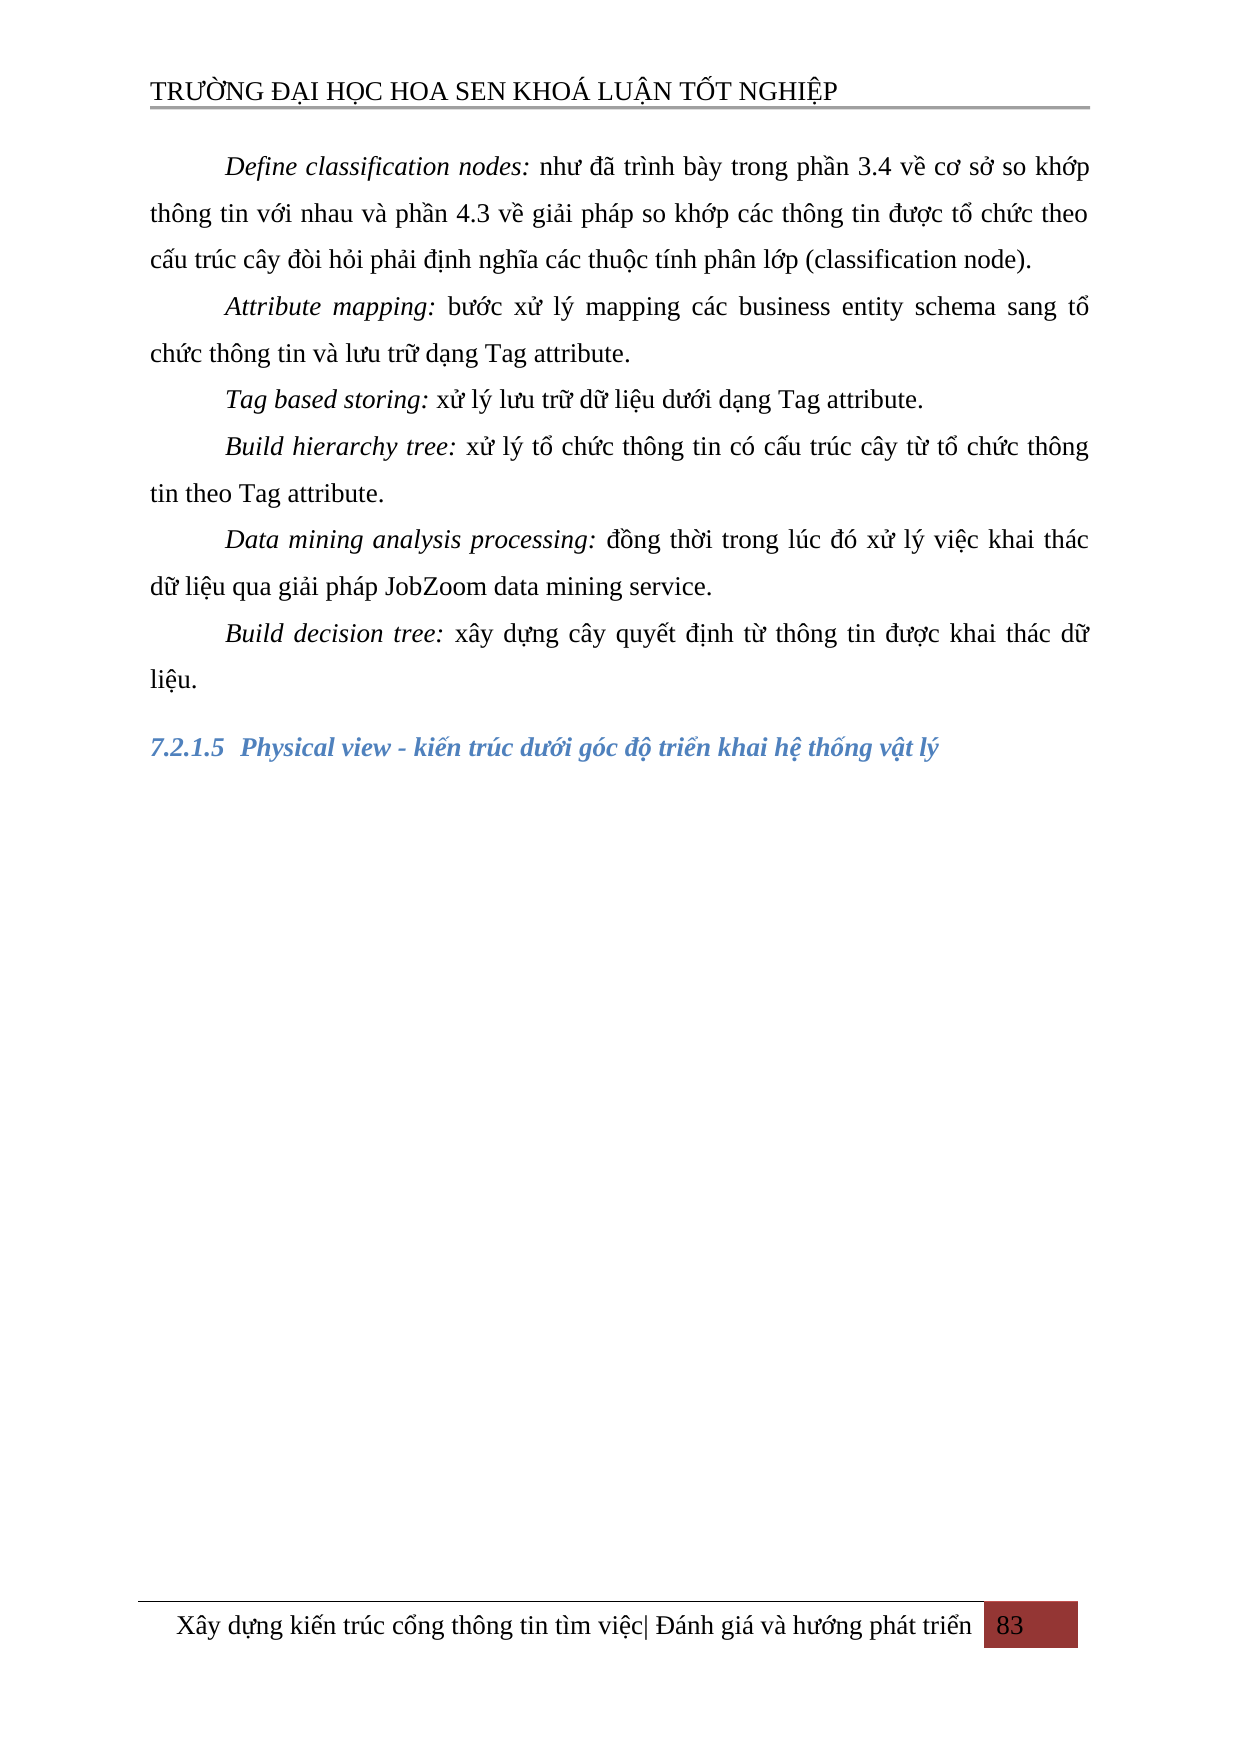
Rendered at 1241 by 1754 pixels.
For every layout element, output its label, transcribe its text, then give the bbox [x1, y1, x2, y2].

text Attribute mapping: bước xử lý mapping các business entity schema sang tổ chức thông tin và lưu trữ dạng Tag attribute. [150, 290, 1090, 368]
subtitle Physical view - kiến trúc dưới góc độ triển khai hệ thống vật lý [150, 731, 1090, 762]
text Build decision tree: xây dựng cây quyết định từ thông tin được khai thác dữ liệu. [150, 617, 1090, 694]
text Define classification nodes: như đã trình bày trong phần 3.4 về cơ sở so khớp thông tin với nhau và phần 4.3 về giải pháp so khớp các thông tin được tổ chức theo cấu trúc cây đòi hỏi phải định nghĩa các thuộc tính phân lớp (classification node). [150, 150, 1090, 274]
text Build hierarchy tree: xử lý tổ chức thông tin có cấu trúc cây từ tổ chức thông tin theo Tag attribute. [150, 430, 1090, 508]
text Tag based storing: xử lý lưu trữ dữ liệu dưới dạng Tag attribute. [150, 383, 1090, 414]
text Data mining analysis processing: đồng thời trong lúc đó xử lý việc khai thác dữ liệu qua giải pháp JobZoom data mining service. [150, 523, 1090, 601]
